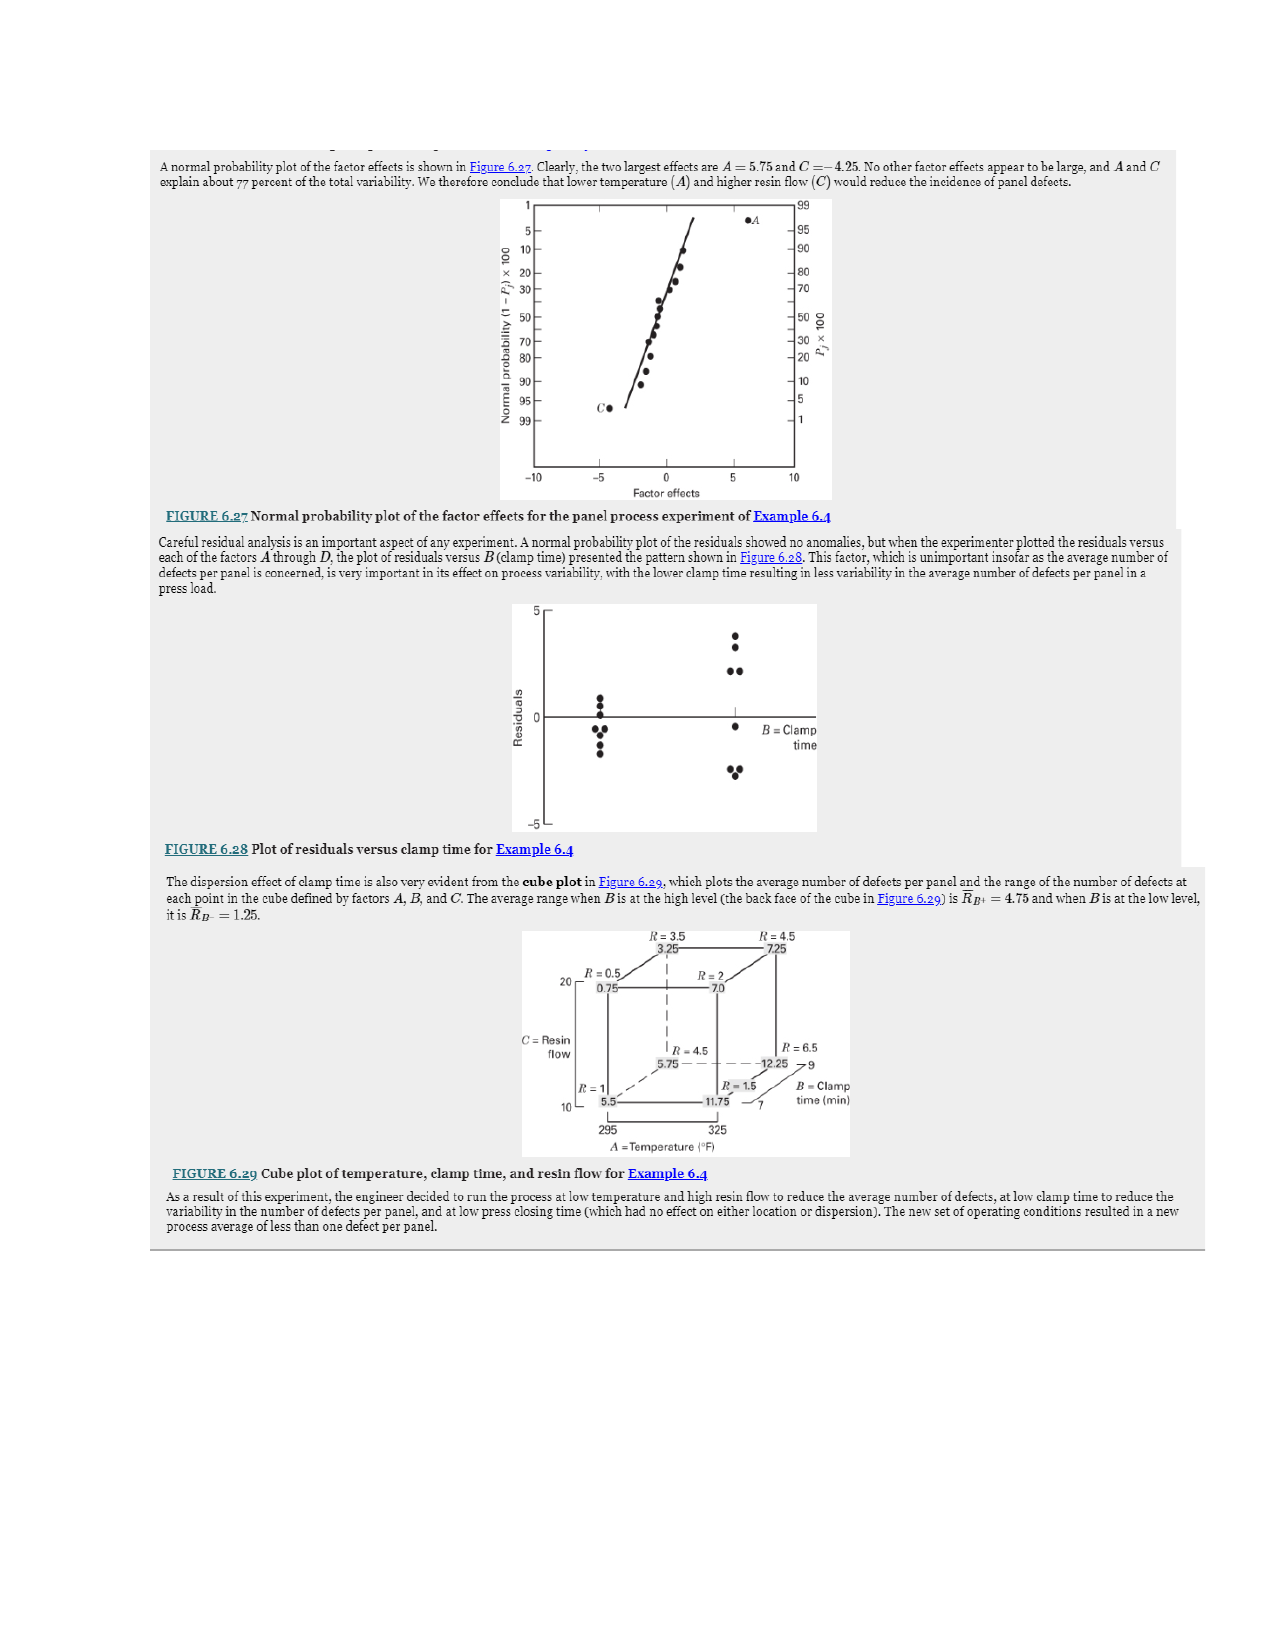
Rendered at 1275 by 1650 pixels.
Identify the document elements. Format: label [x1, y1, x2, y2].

picture [150, 150, 1206, 1251]
